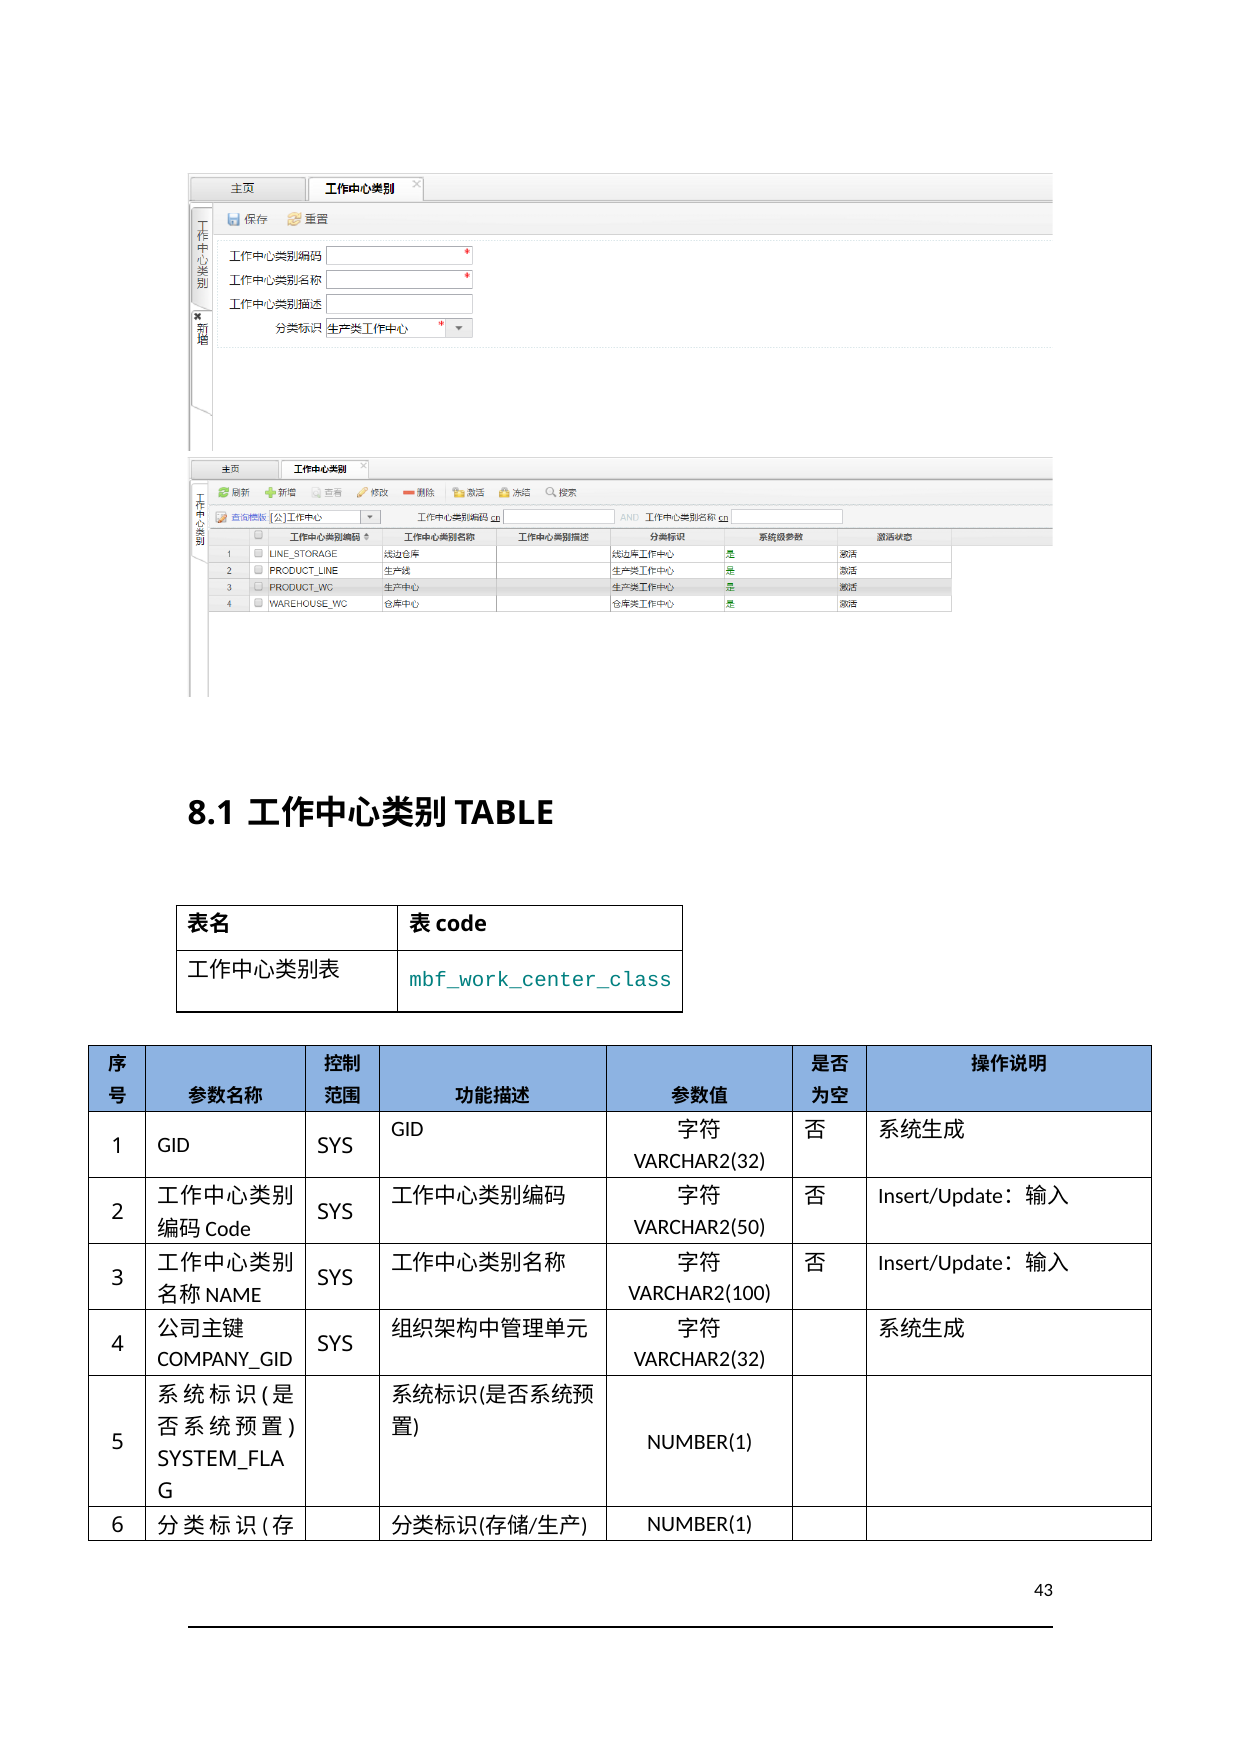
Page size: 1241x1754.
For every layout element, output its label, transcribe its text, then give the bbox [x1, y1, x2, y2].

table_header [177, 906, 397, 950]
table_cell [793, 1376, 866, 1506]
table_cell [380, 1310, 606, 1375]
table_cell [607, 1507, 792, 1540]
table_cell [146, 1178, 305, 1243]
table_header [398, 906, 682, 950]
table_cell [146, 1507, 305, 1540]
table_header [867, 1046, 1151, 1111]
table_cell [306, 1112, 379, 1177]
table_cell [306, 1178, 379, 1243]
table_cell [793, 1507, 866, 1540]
picture [187, 457, 1053, 697]
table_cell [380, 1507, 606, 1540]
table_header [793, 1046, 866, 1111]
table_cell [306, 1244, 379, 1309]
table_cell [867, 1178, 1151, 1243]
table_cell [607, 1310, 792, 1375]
picture [187, 173, 1053, 451]
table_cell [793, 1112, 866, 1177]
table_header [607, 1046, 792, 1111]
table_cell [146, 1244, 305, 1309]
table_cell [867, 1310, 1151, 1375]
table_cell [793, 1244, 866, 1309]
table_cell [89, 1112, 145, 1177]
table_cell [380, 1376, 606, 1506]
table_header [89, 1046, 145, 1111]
list 工作中心类别TABLE [187, 777, 1053, 842]
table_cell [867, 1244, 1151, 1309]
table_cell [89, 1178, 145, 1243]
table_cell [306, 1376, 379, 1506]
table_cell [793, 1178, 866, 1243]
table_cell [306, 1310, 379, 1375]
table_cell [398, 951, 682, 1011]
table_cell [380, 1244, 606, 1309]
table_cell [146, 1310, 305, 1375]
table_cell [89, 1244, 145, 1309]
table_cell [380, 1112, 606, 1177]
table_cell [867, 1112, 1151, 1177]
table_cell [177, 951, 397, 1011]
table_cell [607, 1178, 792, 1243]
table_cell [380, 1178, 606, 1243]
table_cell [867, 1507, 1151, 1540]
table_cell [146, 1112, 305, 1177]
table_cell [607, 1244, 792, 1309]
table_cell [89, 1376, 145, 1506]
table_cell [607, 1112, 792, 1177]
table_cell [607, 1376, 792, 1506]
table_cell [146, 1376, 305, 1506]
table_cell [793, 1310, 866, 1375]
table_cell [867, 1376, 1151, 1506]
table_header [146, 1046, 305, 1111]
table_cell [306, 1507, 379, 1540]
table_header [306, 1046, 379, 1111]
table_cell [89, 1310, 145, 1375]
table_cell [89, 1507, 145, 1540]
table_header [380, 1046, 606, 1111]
